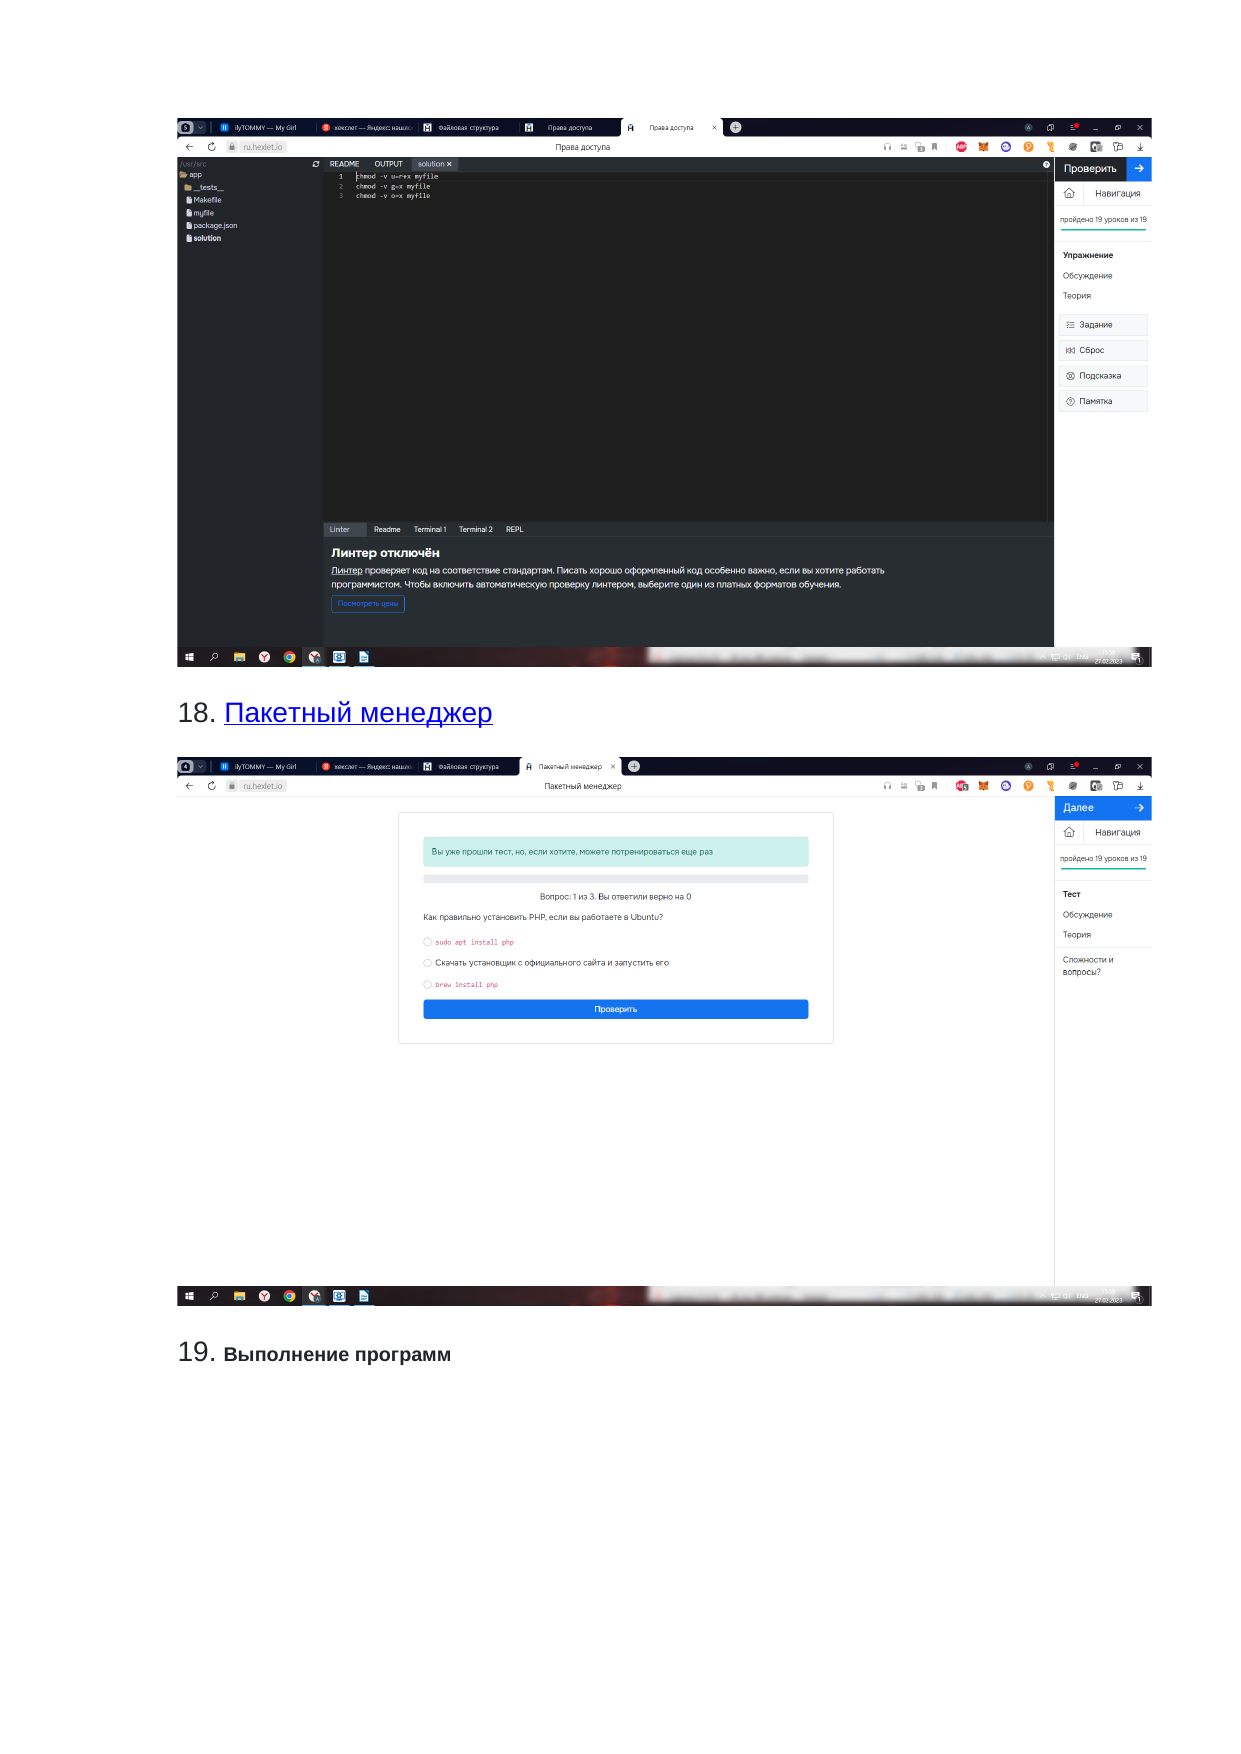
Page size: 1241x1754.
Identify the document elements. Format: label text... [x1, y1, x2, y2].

subtitle 19. Выполнение программ [177, 1335, 1152, 1367]
picture [177, 757, 1152, 1306]
picture [177, 118, 1152, 667]
subtitle 18. Пакетный менеджер [177, 696, 1152, 728]
